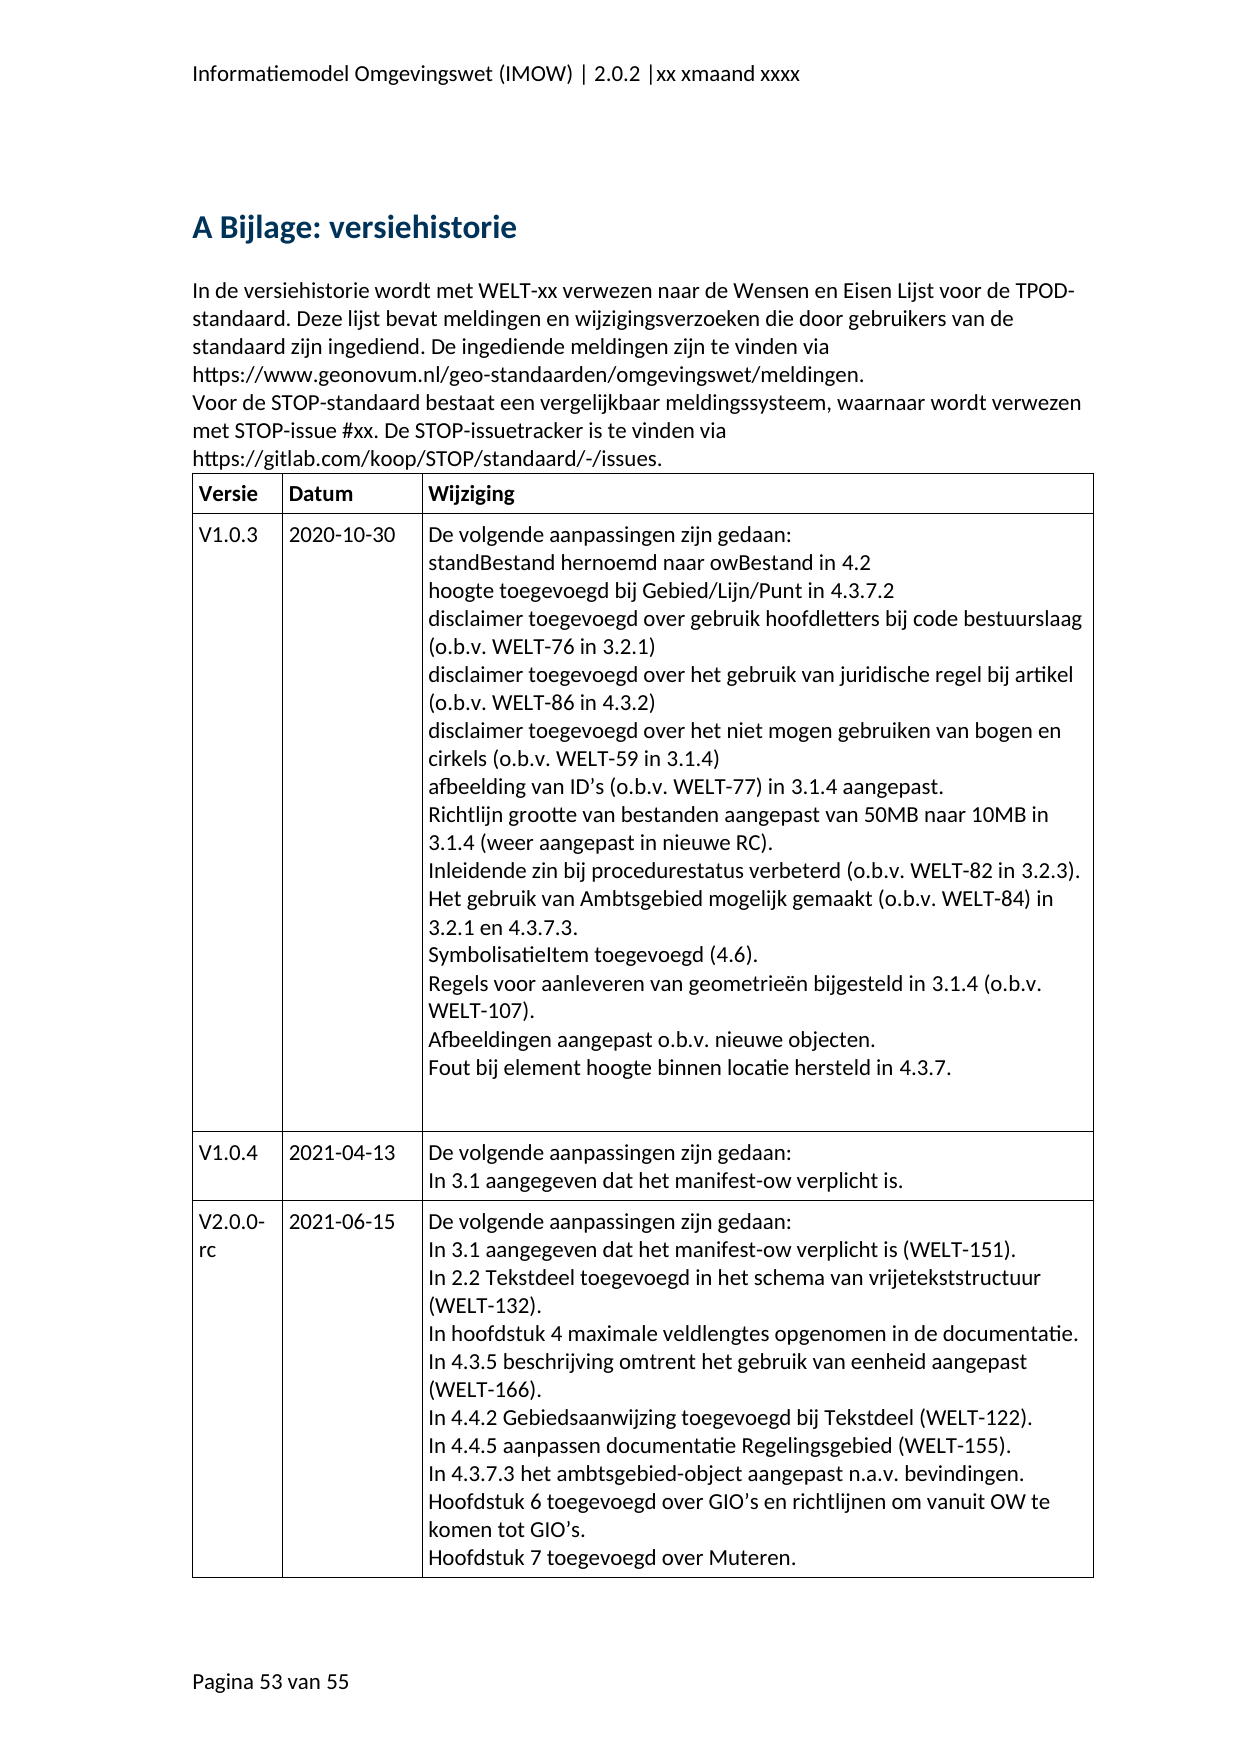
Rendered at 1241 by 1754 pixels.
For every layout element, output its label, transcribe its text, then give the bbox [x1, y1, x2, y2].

table_header Datum [283, 474, 422, 513]
table_header Wijziging [423, 474, 1093, 513]
text Voor de STOP-standaard bestaat een vergelijkbaar meldingssysteem, waarnaar wordt verwezen met STOP-issue #xx. De STOP-issuetracker is te vinden via https://gitlab.com/koop/STOP/standaard/-/issues. [192, 388, 1092, 472]
table_cell V1.0.4 [193, 1132, 282, 1200]
table_cell V1.0.3 [193, 514, 282, 1131]
table_cell 2020-10-30 [283, 514, 422, 1131]
table_cell 2021-04-13 [283, 1132, 422, 1200]
subtitle A Bijlage: versiehistorie [192, 206, 1092, 247]
table_cell 2021-06-15 [283, 1201, 422, 1577]
table_cell De volgende aanpassingen zijn gedaan: In 3.1 aangegeven dat het manifest-ow verplicht is. [423, 1132, 1093, 1200]
table_cell De volgende aanpassingen zijn gedaan: standBestand hernoemd naar owBestand in 4.2 hoogte toegevoegd bij Gebied/Lijn/Punt in 4.3.7.2 disclaimer toegevoegd over gebruik hoofdletters bij code bestuurslaag (o.b.v. WELT-76 in 3.2.1) disclaimer toegevoegd over het gebruik van juridische regel bij artikel (o.b.v. WELT-86 in 4.3.2) disclaimer toegevoegd over het niet mogen gebruiken van bogen en cirkels (o.b.v. WELT-59 in 3.1.4) afbeelding van ID’s (o.b.v. WELT-77) in 3.1.4 aangepast. Richtlijn grootte van bestanden aangepast van 50MB naar 10MB in 3.1.4 (weer aangepast in nieuwe RC). Inleidende zin bij procedurestatus verbeterd (o.b.v. WELT-82 in 3.2.3). Het gebruik van Ambtsgebied mogelijk gemaakt (o.b.v. WELT-84) in 3.2.1 en 4.3.7.3. SymbolisatieItem toegevoegd (4.6). Regels voor aanleveren van geometrieën bijgesteld in 3.1.4 (o.b.v. WELT-107). Afbeeldingen aangepast o.b.v. nieuwe objecten. Fout bij element hoogte binnen locatie hersteld in 4.3.7. [423, 514, 1093, 1131]
table_header Versie [193, 474, 282, 513]
table_cell De volgende aanpassingen zijn gedaan: In 3.1 aangegeven dat het manifest-ow verplicht is (WELT-151). In 2.2 Tekstdeel toegevoegd in het schema van vrijetekststructuur (WELT-132). In hoofdstuk 4 maximale veldlengtes opgenomen in de documentatie. In 4.3.5 beschrijving omtrent het gebruik van eenheid aangepast (WELT-166). In 4.4.2 Gebiedsaanwijzing toegevoegd bij Tekstdeel (WELT-122). In 4.4.5 aanpassen documentatie Regelingsgebied (WELT-155). In 4.3.7.3 het ambtsgebied-object aangepast n.a.v. bevindingen. Hoofdstuk 6 toegevoegd over GIO’s en richtlijnen om vanuit OW te komen tot GIO’s. Hoofdstuk 7 toegevoegd over Muteren. [423, 1201, 1093, 1577]
table_cell V2.0.0-rc [193, 1201, 282, 1577]
text In de versiehistorie wordt met WELT-xx verwezen naar de Wensen en Eisen Lijst voor de TPOD-standaard. Deze lijst bevat meldingen en wijzigingsverzoeken die door gebruikers van de standaard zijn ingediend. De ingediende meldingen zijn te vinden via https://www.geonovum.nl/geo-standaarden/omgevingswet/meldingen. [192, 276, 1092, 388]
